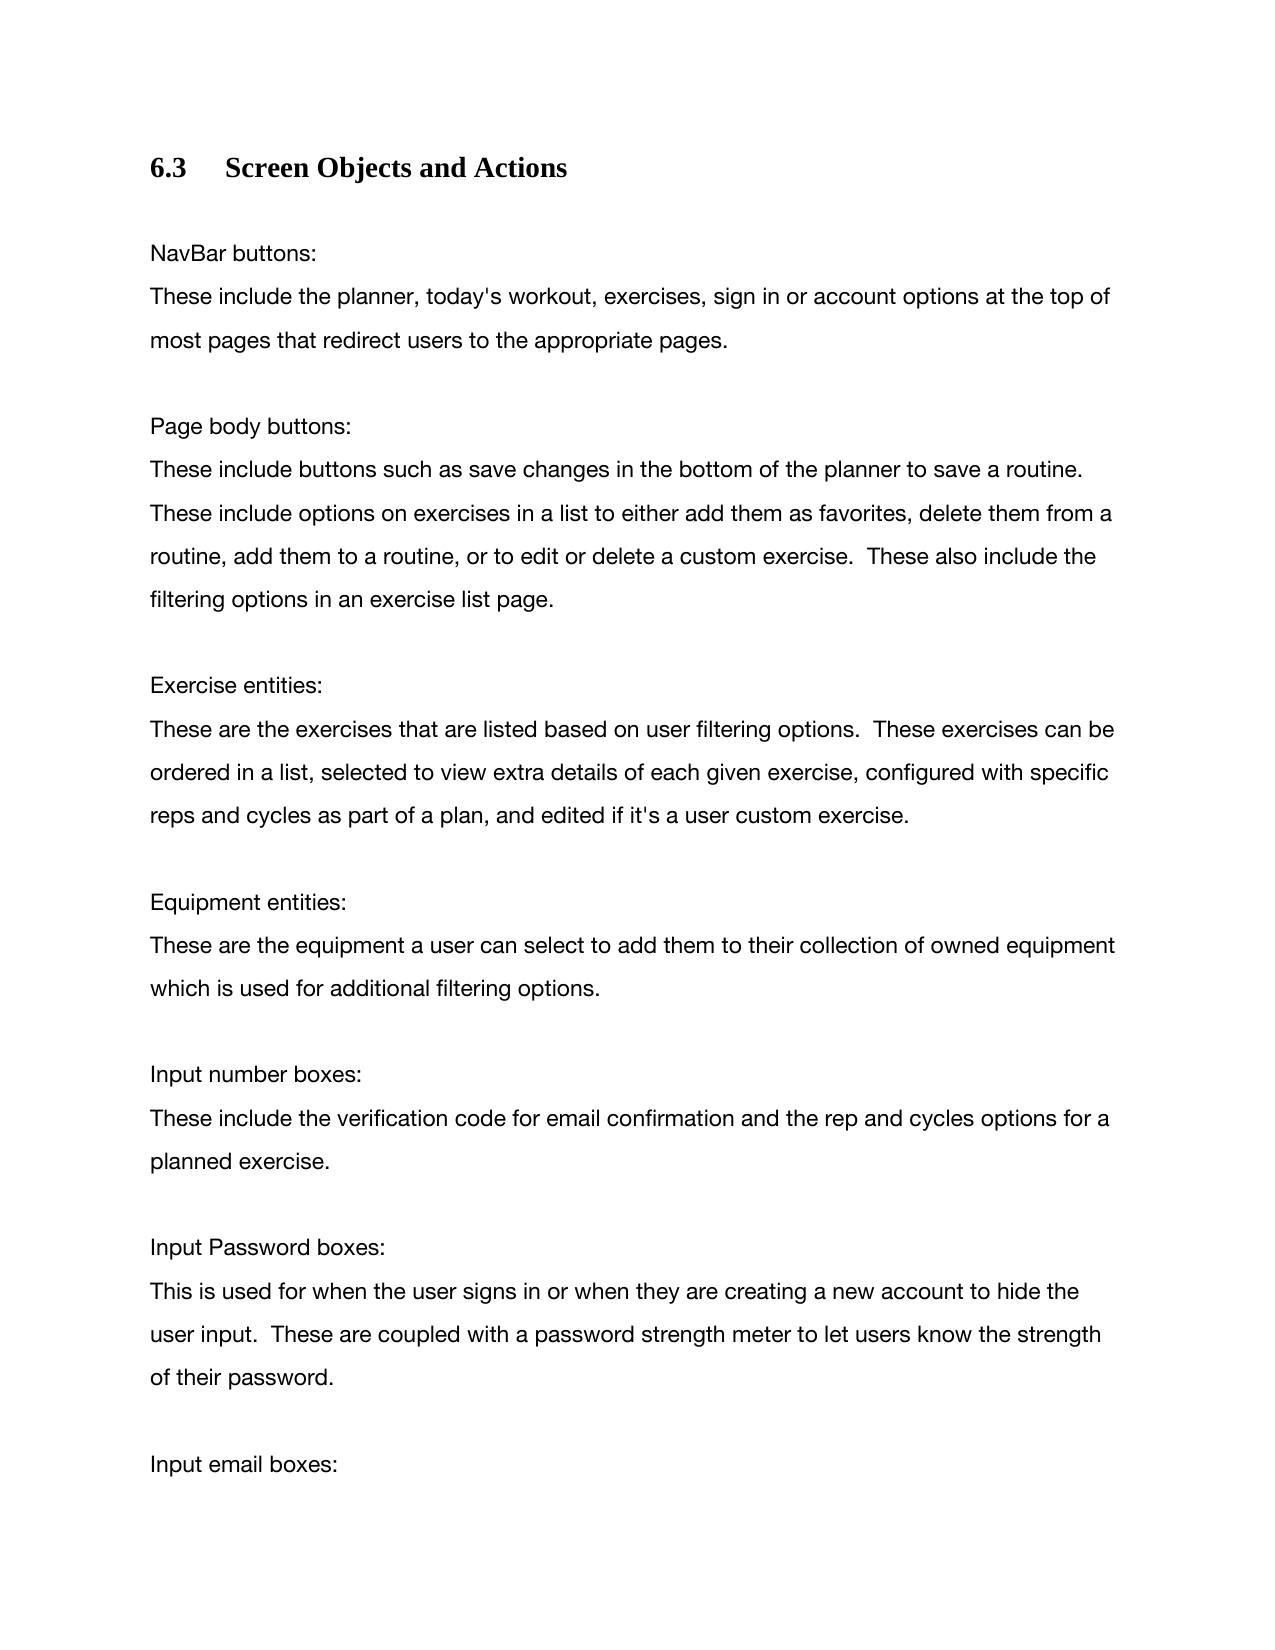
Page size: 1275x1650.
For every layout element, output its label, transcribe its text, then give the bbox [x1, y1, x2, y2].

text These are the exercises that are listed based on user filtering options. These exercises can be ordered in a list, selected to view extra details of each given exercise, configured with specific reps and cycles as part of a plan, and edited if it's a user custom exercise. [150, 715, 1125, 830]
text Input email boxes: [150, 1450, 1125, 1478]
text These include the planner, today's workout, exercises, sign in or account options at the top of most pages that redirect users to the appropriate pages. [150, 282, 1125, 354]
text Equipment entities: [150, 888, 1125, 917]
text These include the verification code for email confirmation and the rep and cycles options for a planned exercise. [150, 1104, 1125, 1176]
text NavBar buttons: [150, 239, 1125, 268]
text Exercise entities: [150, 672, 1125, 700]
text This is used for when the user signs in or when they are creating a new account to hide the user input. These are coupled with a password strength meter to let users know the strength of their password. [150, 1277, 1125, 1392]
text These include buttons such as save changes in the bottom of the planner to save a routine. These include options on exercises in a list to either add them as favorites, delete them from a routine, add them to a routine, or to edit or delete a custom exercise. These also include the filtering options in an exercise list page. [150, 455, 1125, 614]
text These are the equipment a user can select to add them to their collection of owned equipment which is used for additional filtering options. [150, 931, 1125, 1003]
text Input Password boxes: [150, 1233, 1125, 1262]
text Input number boxes: [150, 1061, 1125, 1089]
text Page body buttons: [150, 412, 1125, 441]
subtitle 6.3 Screen Objects and Actions [150, 150, 1125, 183]
